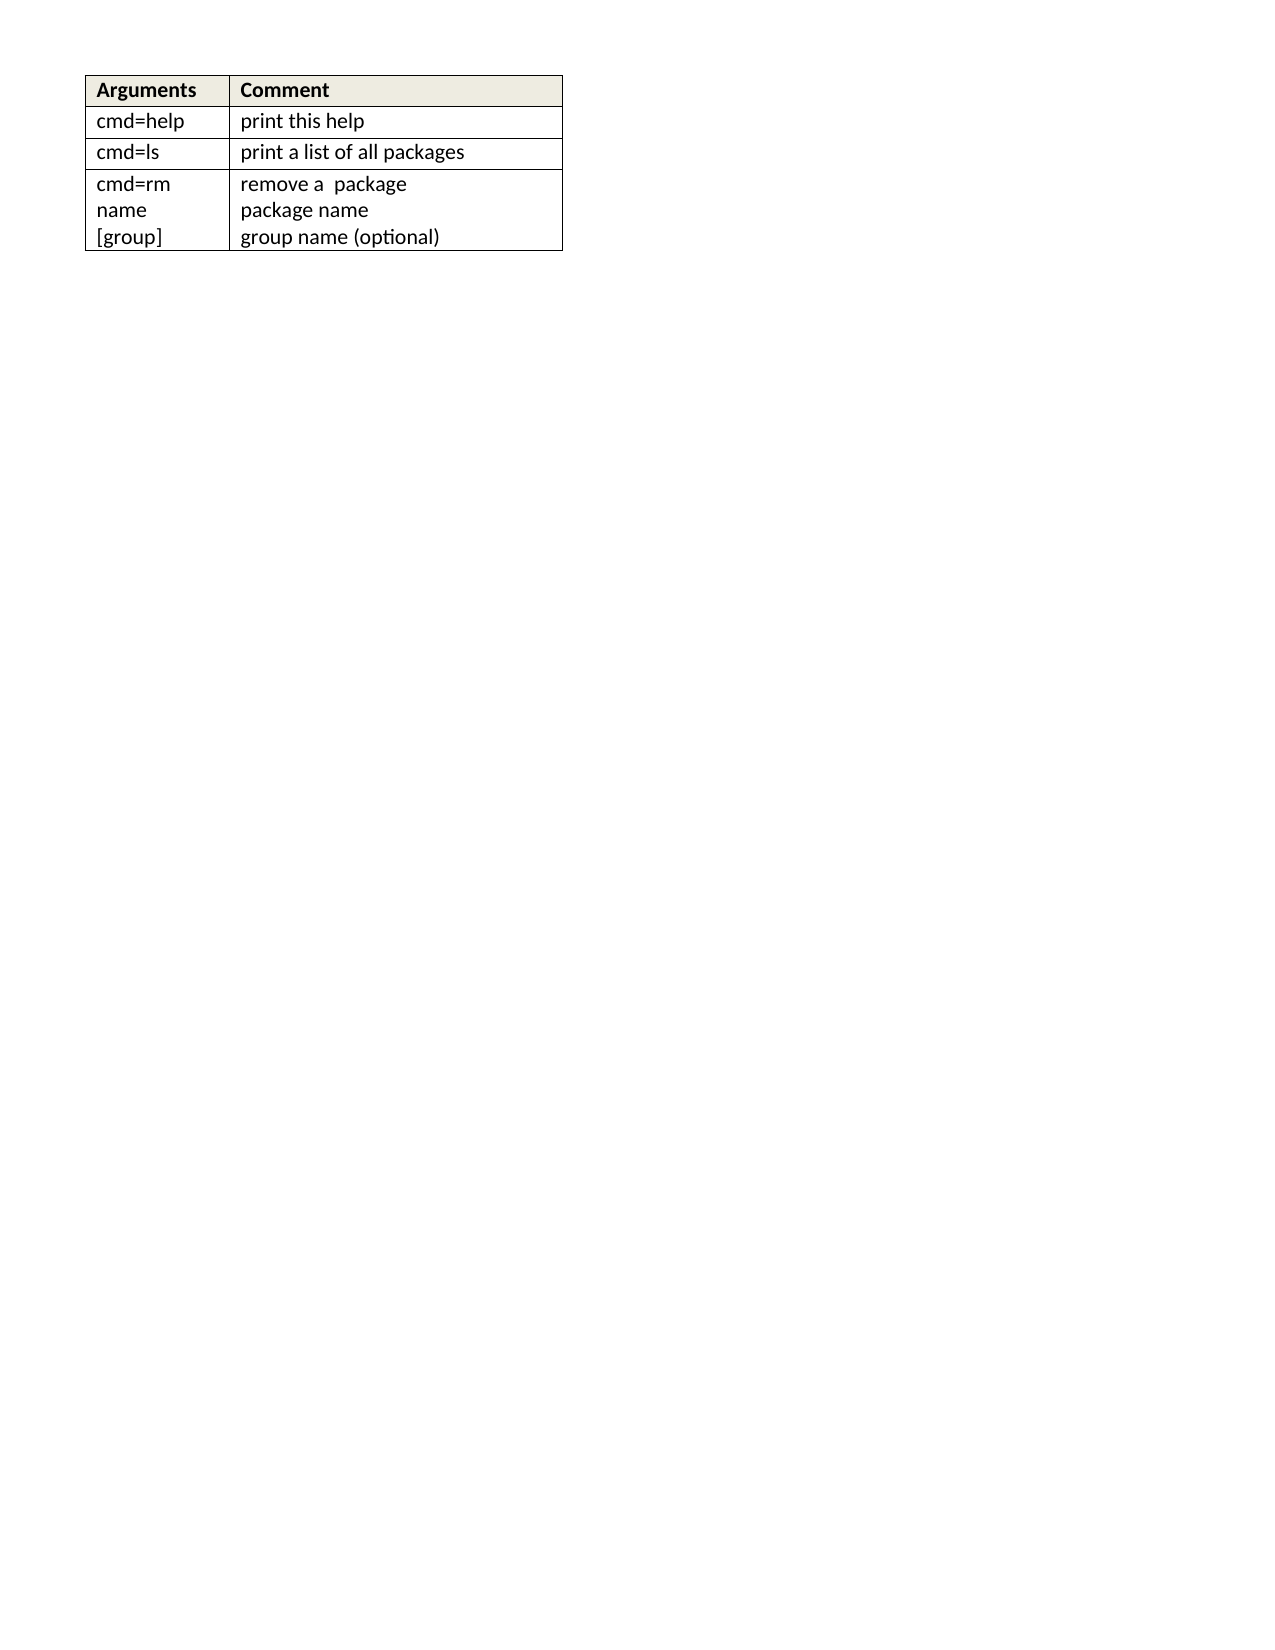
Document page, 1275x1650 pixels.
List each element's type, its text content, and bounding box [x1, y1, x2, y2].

table_header Arguments [86, 76, 229, 106]
table_cell cmd=rm name [group] [86, 170, 229, 250]
table_cell remove a package package name group name (optional) [230, 170, 562, 250]
table_cell print this help [230, 107, 562, 137]
table_cell cmd=help [86, 107, 229, 137]
table_cell print a list of all packages [230, 139, 562, 169]
table_cell cmd=ls [86, 139, 229, 169]
table_header Comment [230, 76, 562, 106]
